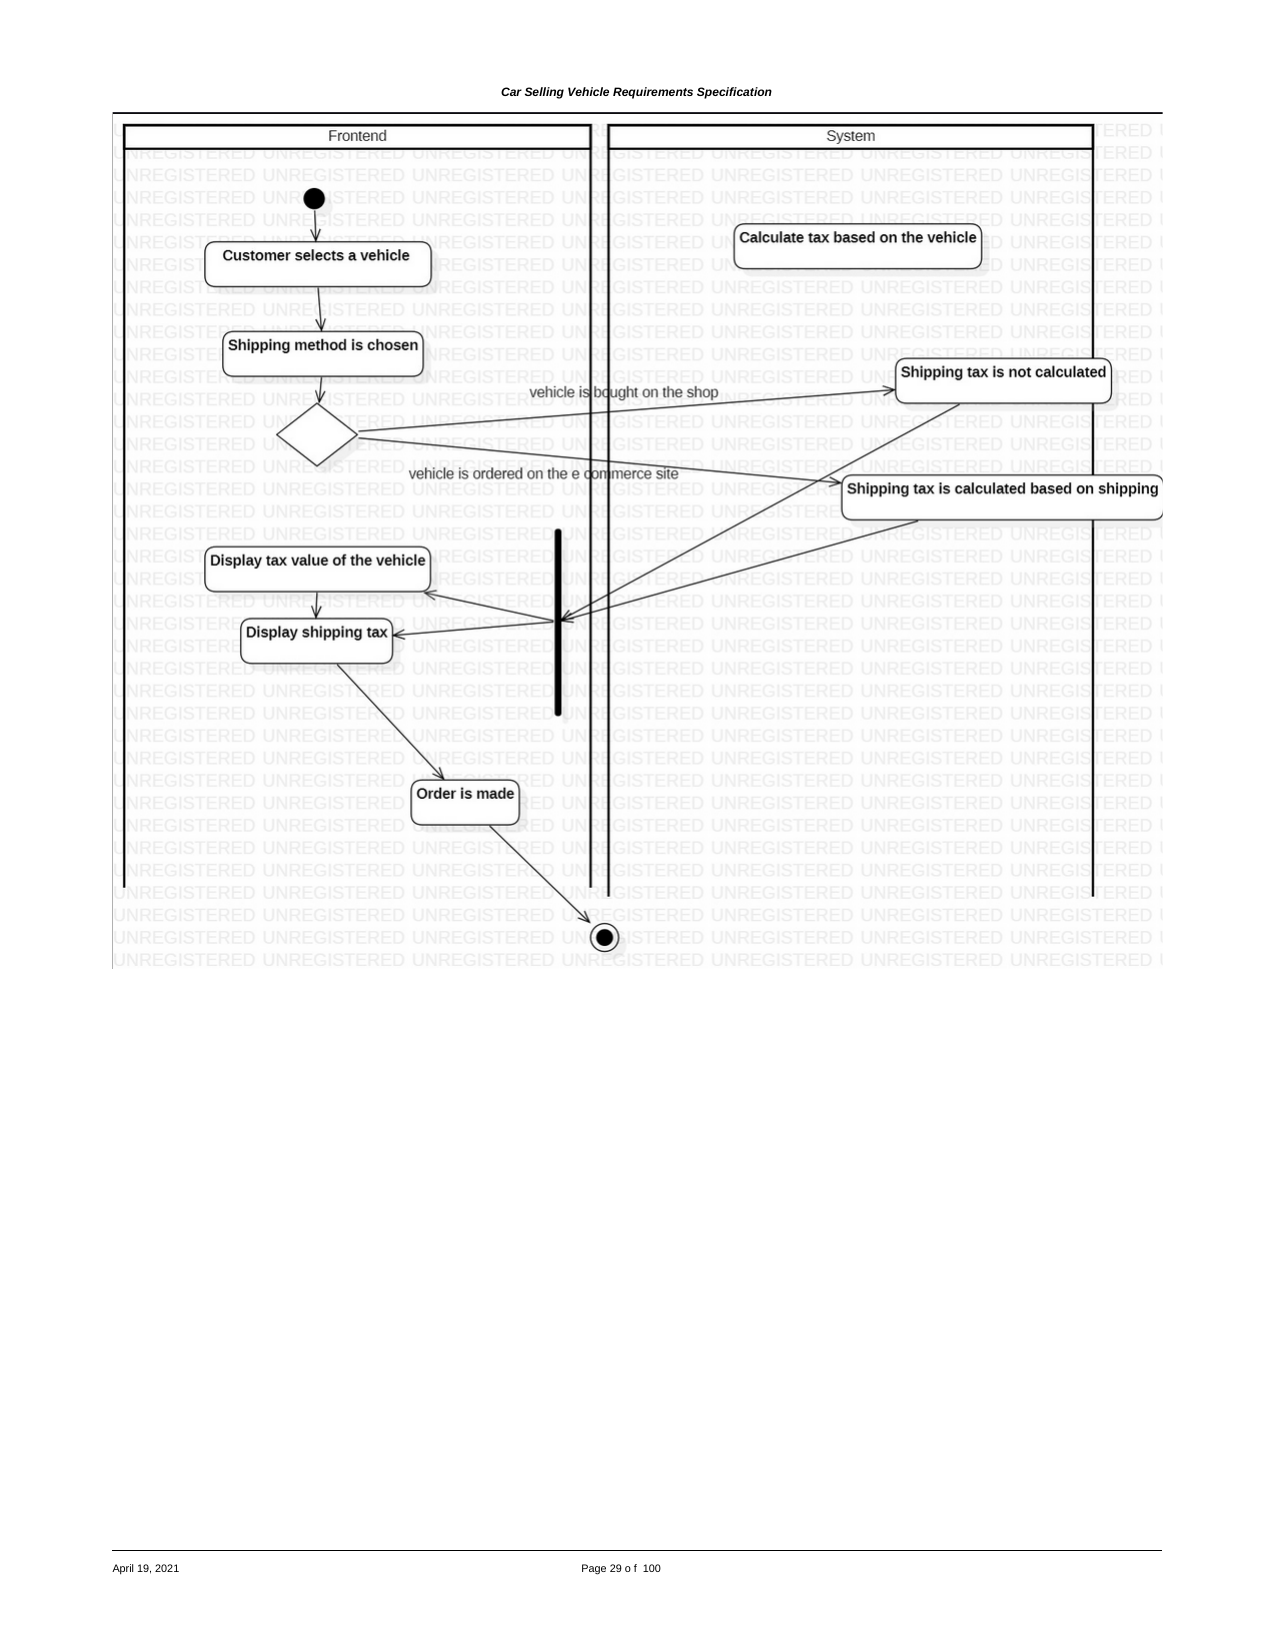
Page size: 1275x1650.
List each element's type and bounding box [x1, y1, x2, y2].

picture [112, 112, 1163, 969]
